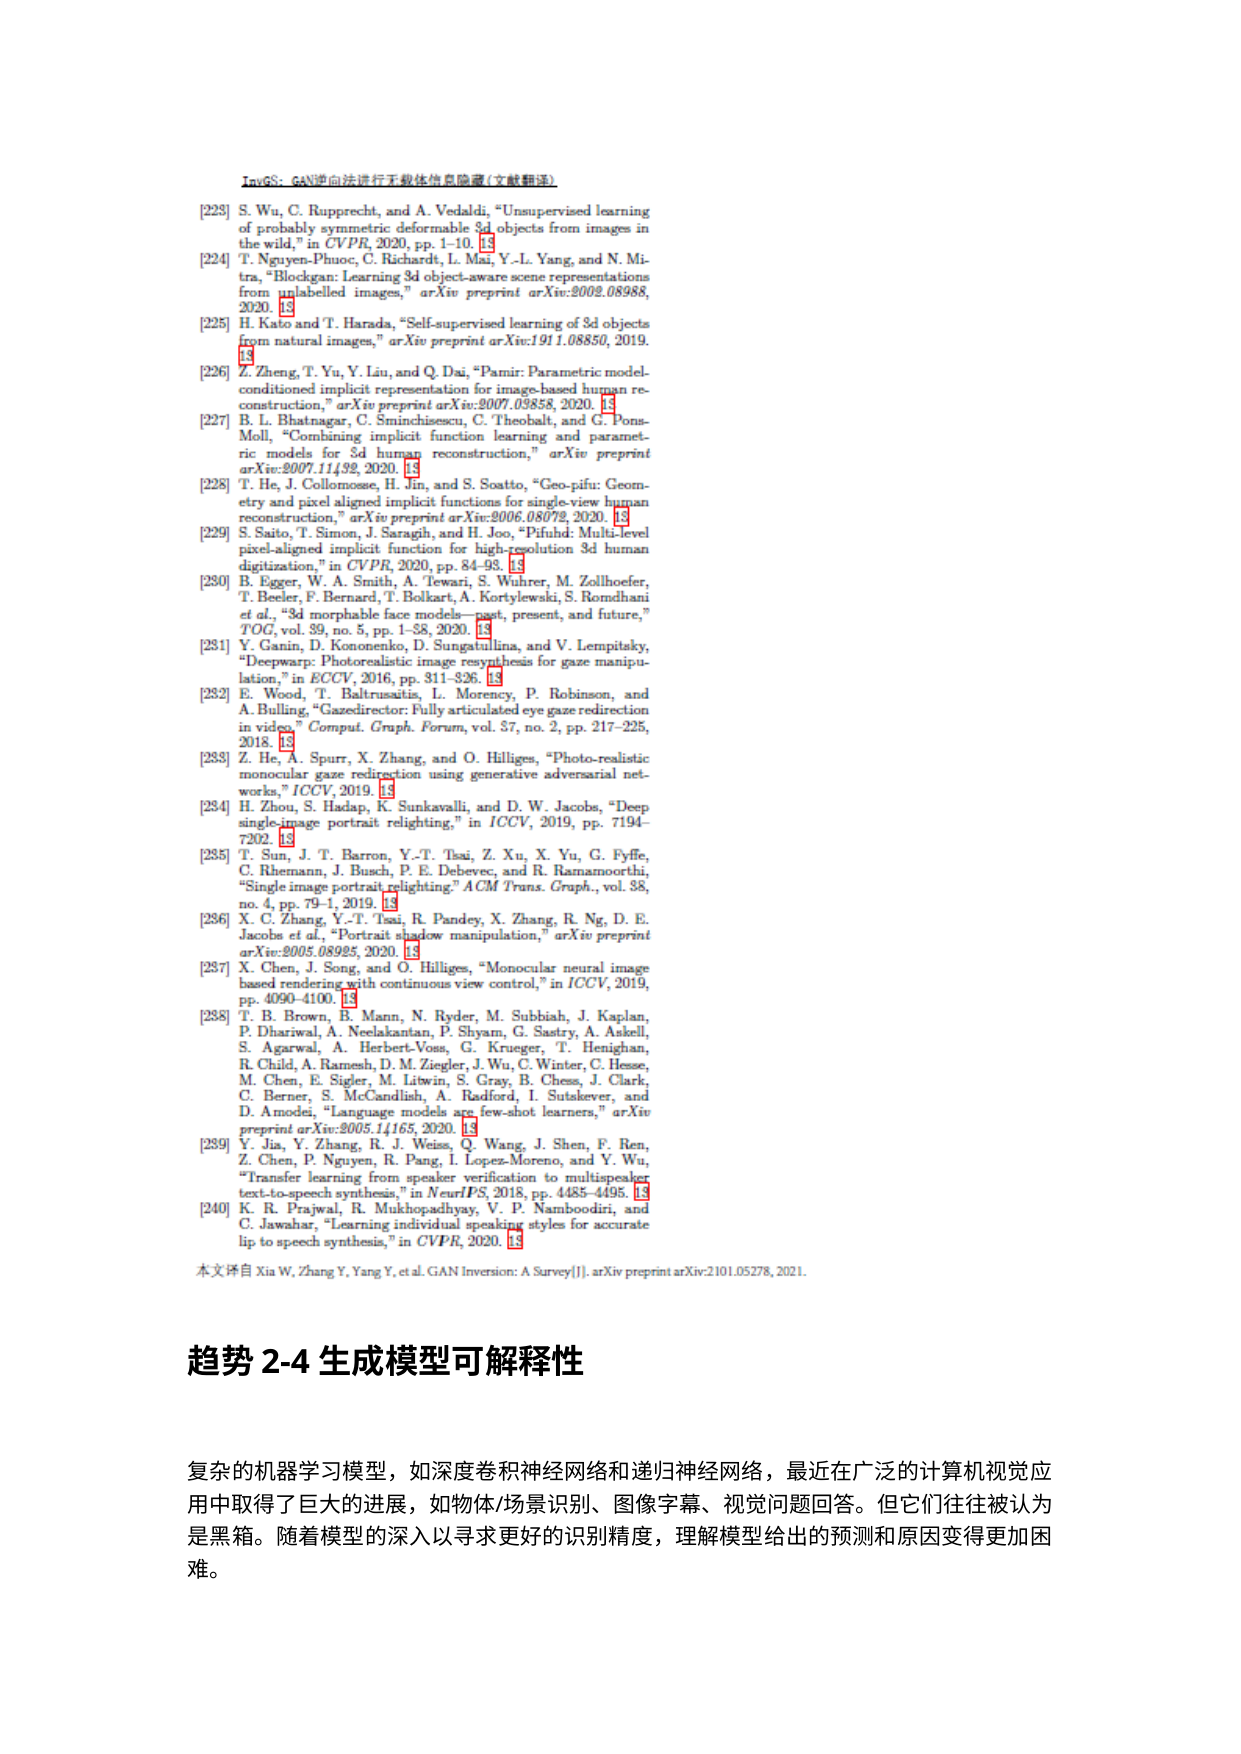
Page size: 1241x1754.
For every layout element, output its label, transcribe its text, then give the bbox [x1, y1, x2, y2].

picture [187, 162, 811, 1298]
subtitle 趋势2-4 生成模型可解释性 [187, 1327, 1053, 1392]
text 复杂的机器学习模型，如深度卷积神经网络和递归神经网络，最近在广泛的计算机视觉应用中取得了巨大的进展，如物体/场景识别、图像字幕、视觉问题回答。但它们往往被认为是黑箱。随着模型的深入以寻求更好的识别精度，理解模型给出的预测和原因变得更加困难。 [187, 1454, 1053, 1584]
